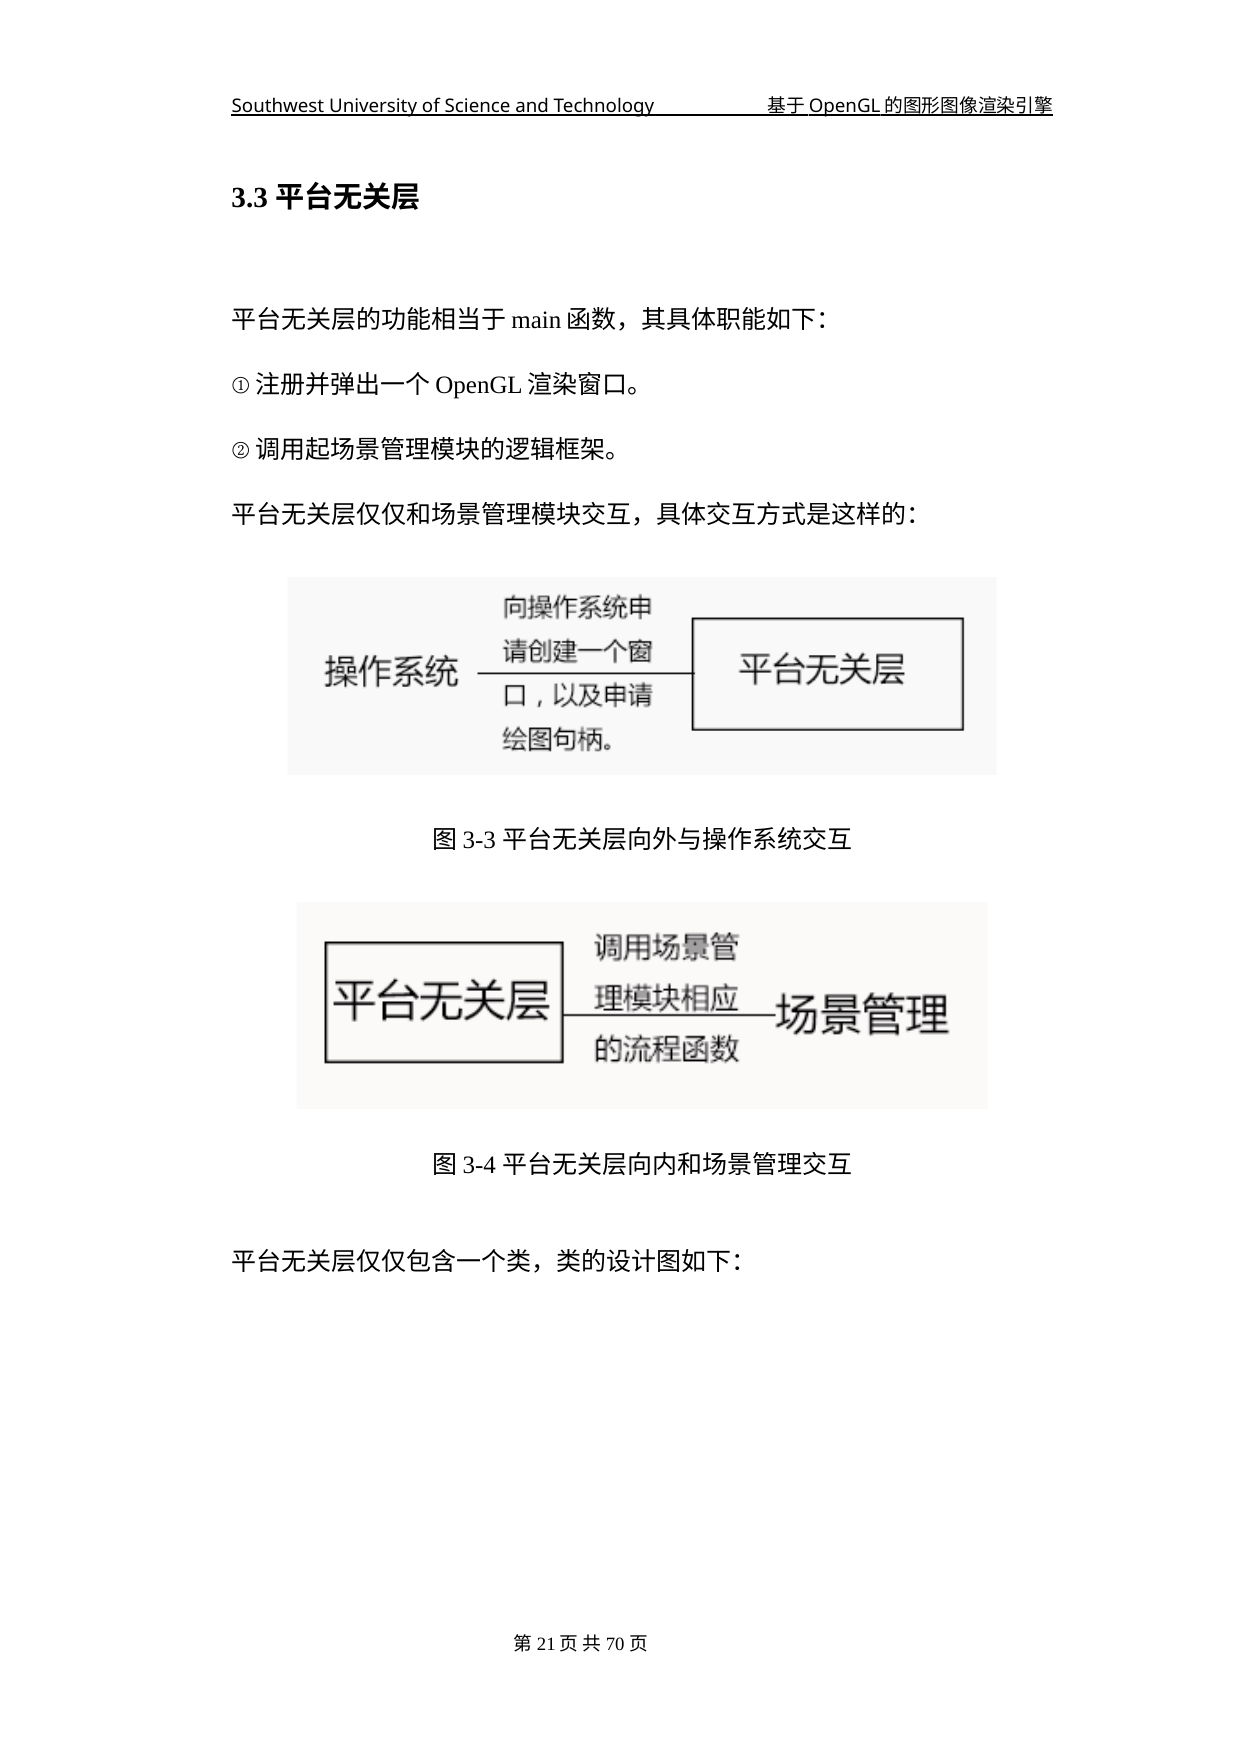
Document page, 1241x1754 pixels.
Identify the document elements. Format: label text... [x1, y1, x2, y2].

text ①注册并弹出一个OpenGL渲染窗口。 [187, 350, 1053, 415]
picture [296, 902, 988, 1109]
text 平台无关层仅仅和场景管理模块交互，具体交互方式是这样的： [187, 480, 1053, 545]
text 图3-4 平台无关层向内和场景管理交互 [187, 1130, 1053, 1195]
subtitle 3.3 平台无关层 [187, 162, 1053, 227]
picture [287, 577, 997, 775]
text ②调用起场景管理模块的逻辑框架。 [187, 415, 1053, 480]
text 平台无关层的功能相当于main函数，其具体职能如下： [187, 285, 1053, 350]
text 平台无关层仅仅包含一个类，类的设计图如下： [187, 1227, 1053, 1292]
text 图3-3 平台无关层向外与操作系统交互 [187, 805, 1053, 870]
